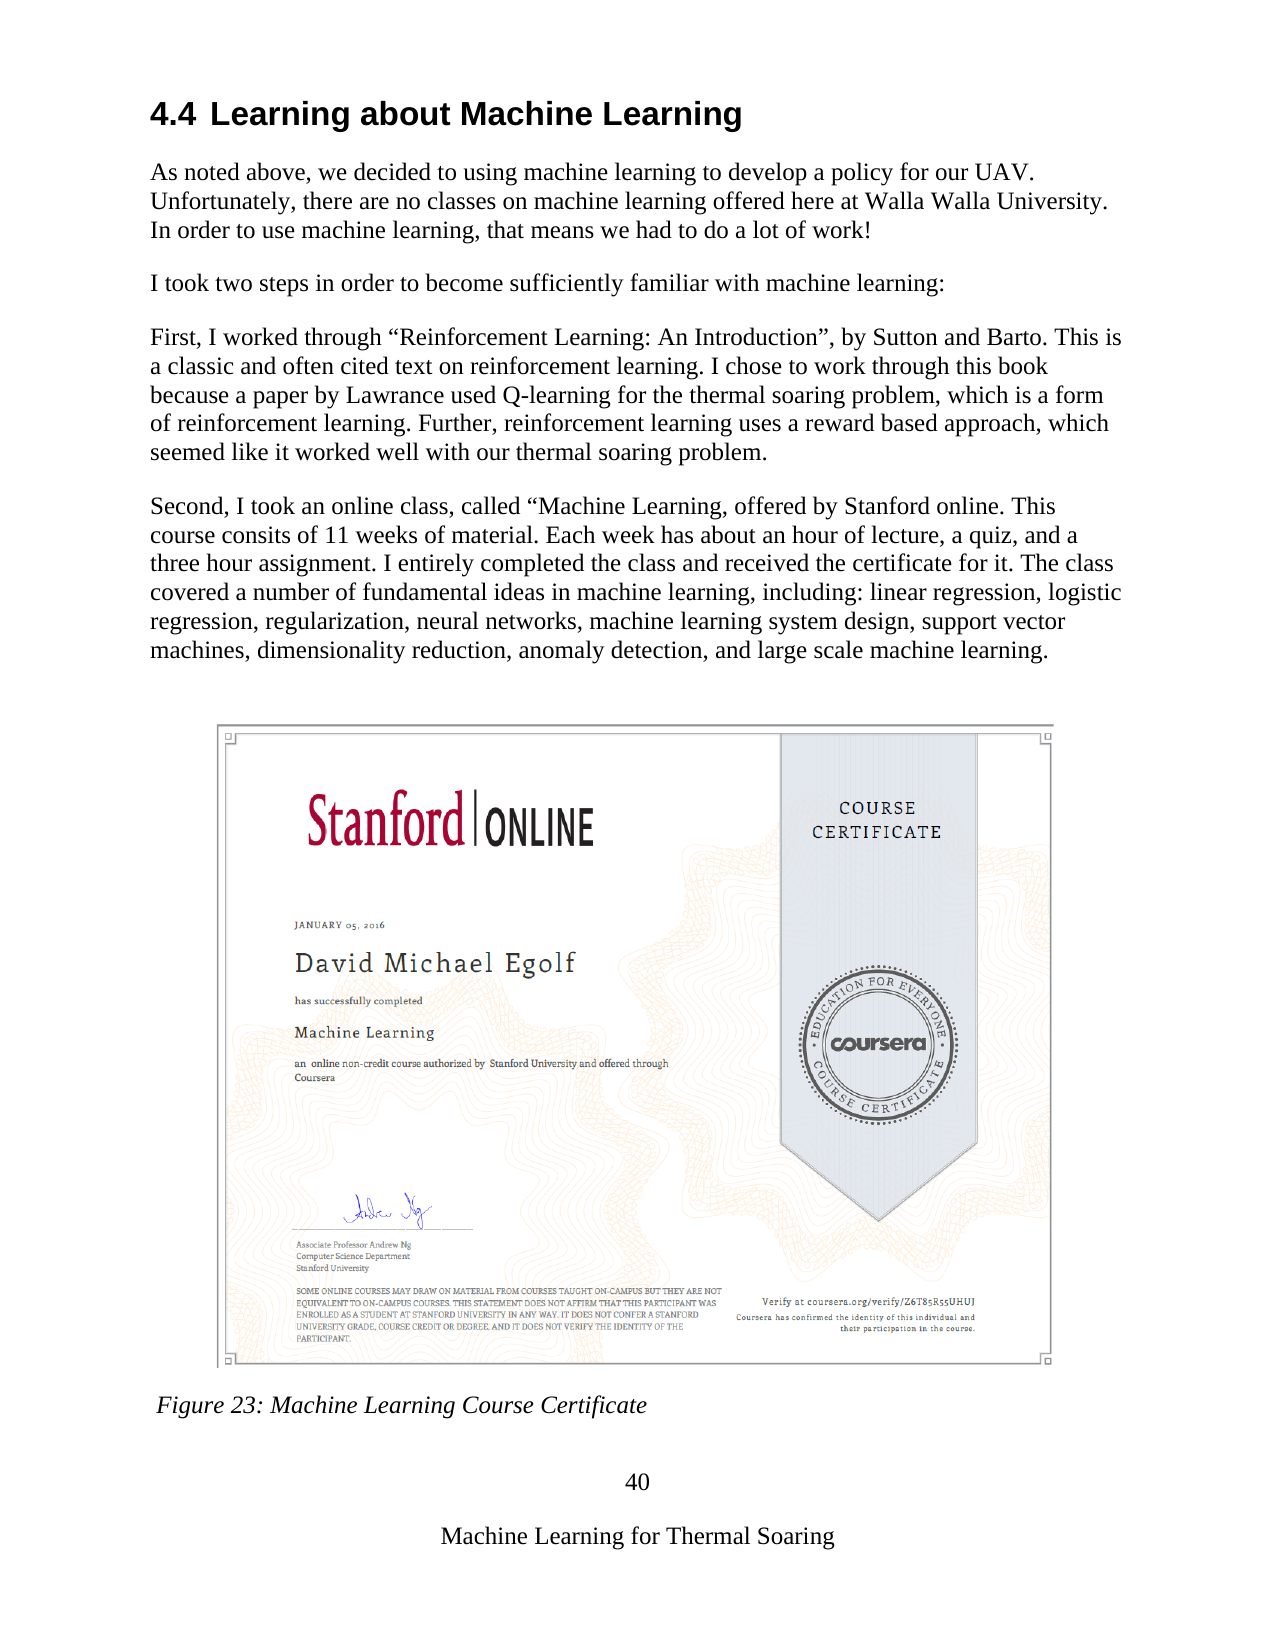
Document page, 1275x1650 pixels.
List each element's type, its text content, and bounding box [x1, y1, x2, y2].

text I took two steps in order to become sufficiently familiar with machine learning: [150, 268, 1125, 297]
text As noted above, we decided to using machine learning to develop a policy for our UAV. Unfortunately, there are no classes on machine learning offered here at Walla Walla University. In order to use machine learning, that means we had to do a lot of work! [150, 157, 1125, 243]
picture [216, 724, 1054, 1368]
text Second, I took an online class, called “Machine Learning, offered by Stanford online. This course consits of 11 weeks of material. Each week has about an hour of lecture, a quiz, and a three hour assignment. I entirely completed the class and received the certificate for it. The class covered a number of fundamental ideas in machine learning, including: linear regression, logistic regression, regularization, neural networks, machine learning system design, support vector machines, dimensionality reduction, anomaly detection, and large scale machine learning. [150, 491, 1125, 663]
text First, I worked through “Reinforcement Learning: An Introduction”, by Sutton and Barto. This is a classic and often cited text on reinforcement learning. I chose to work through this book because a paper by Lawrance used Q-learning for the thermal soaring problem, which is a form of reinforcement learning. Further, reinforcement learning uses a reward based approach, which seemed like it worked well with our thermal soaring problem. [150, 322, 1125, 466]
text Figure 23: Machine Learning Course Certificate [150, 1390, 1125, 1418]
subtitle Learning about Machine Learning [150, 94, 1125, 132]
